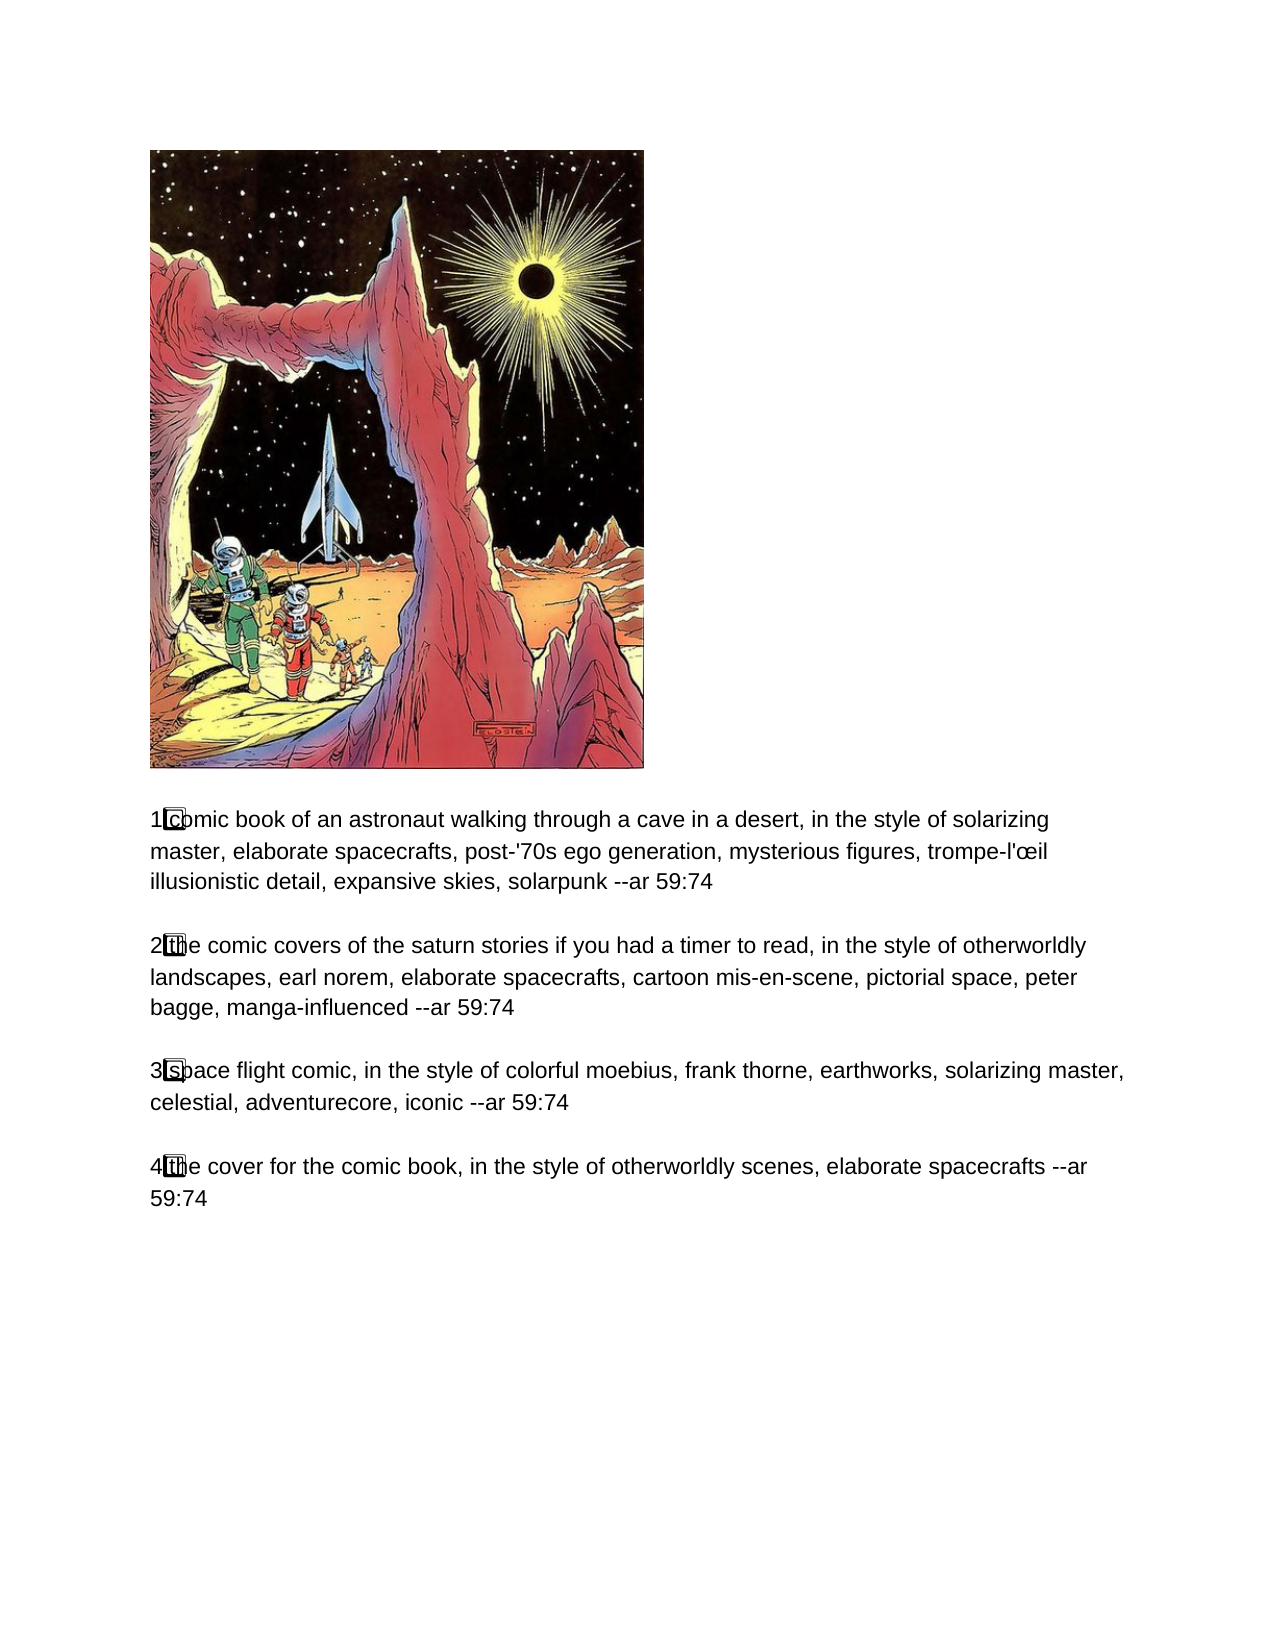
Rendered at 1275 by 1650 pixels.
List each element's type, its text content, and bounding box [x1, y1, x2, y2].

text 3️⃣ space flight comic, in the style of colorful moebius, frank thorne, earthworks, solarizing master, celestial, adventurecore, iconic --ar 59:74 [150, 1054, 1125, 1116]
text 2️⃣ the comic covers of the saturn stories if you had a timer to read, in the style of otherworldly landscapes, earl norem, elaborate spacecrafts, cartoon mis-en-scene, pictorial space, peter bagge, manga-influenced --ar 59:74 [150, 928, 1125, 1020]
text 1️⃣ comic book of an astronaut walking through a cave in a desert, in the style of solarizing master, elaborate spacecrafts, post-'70s ego generation, mysterious figures, trompe-l'œil illusionistic detail, expansive skies, solarpunk --ar 59:74 [150, 803, 1125, 894]
text 4️⃣ the cover for the comic book, in the style of otherworldly scenes, elaborate spacecrafts --ar 59:74 [150, 1150, 1125, 1211]
picture [150, 150, 644, 769]
